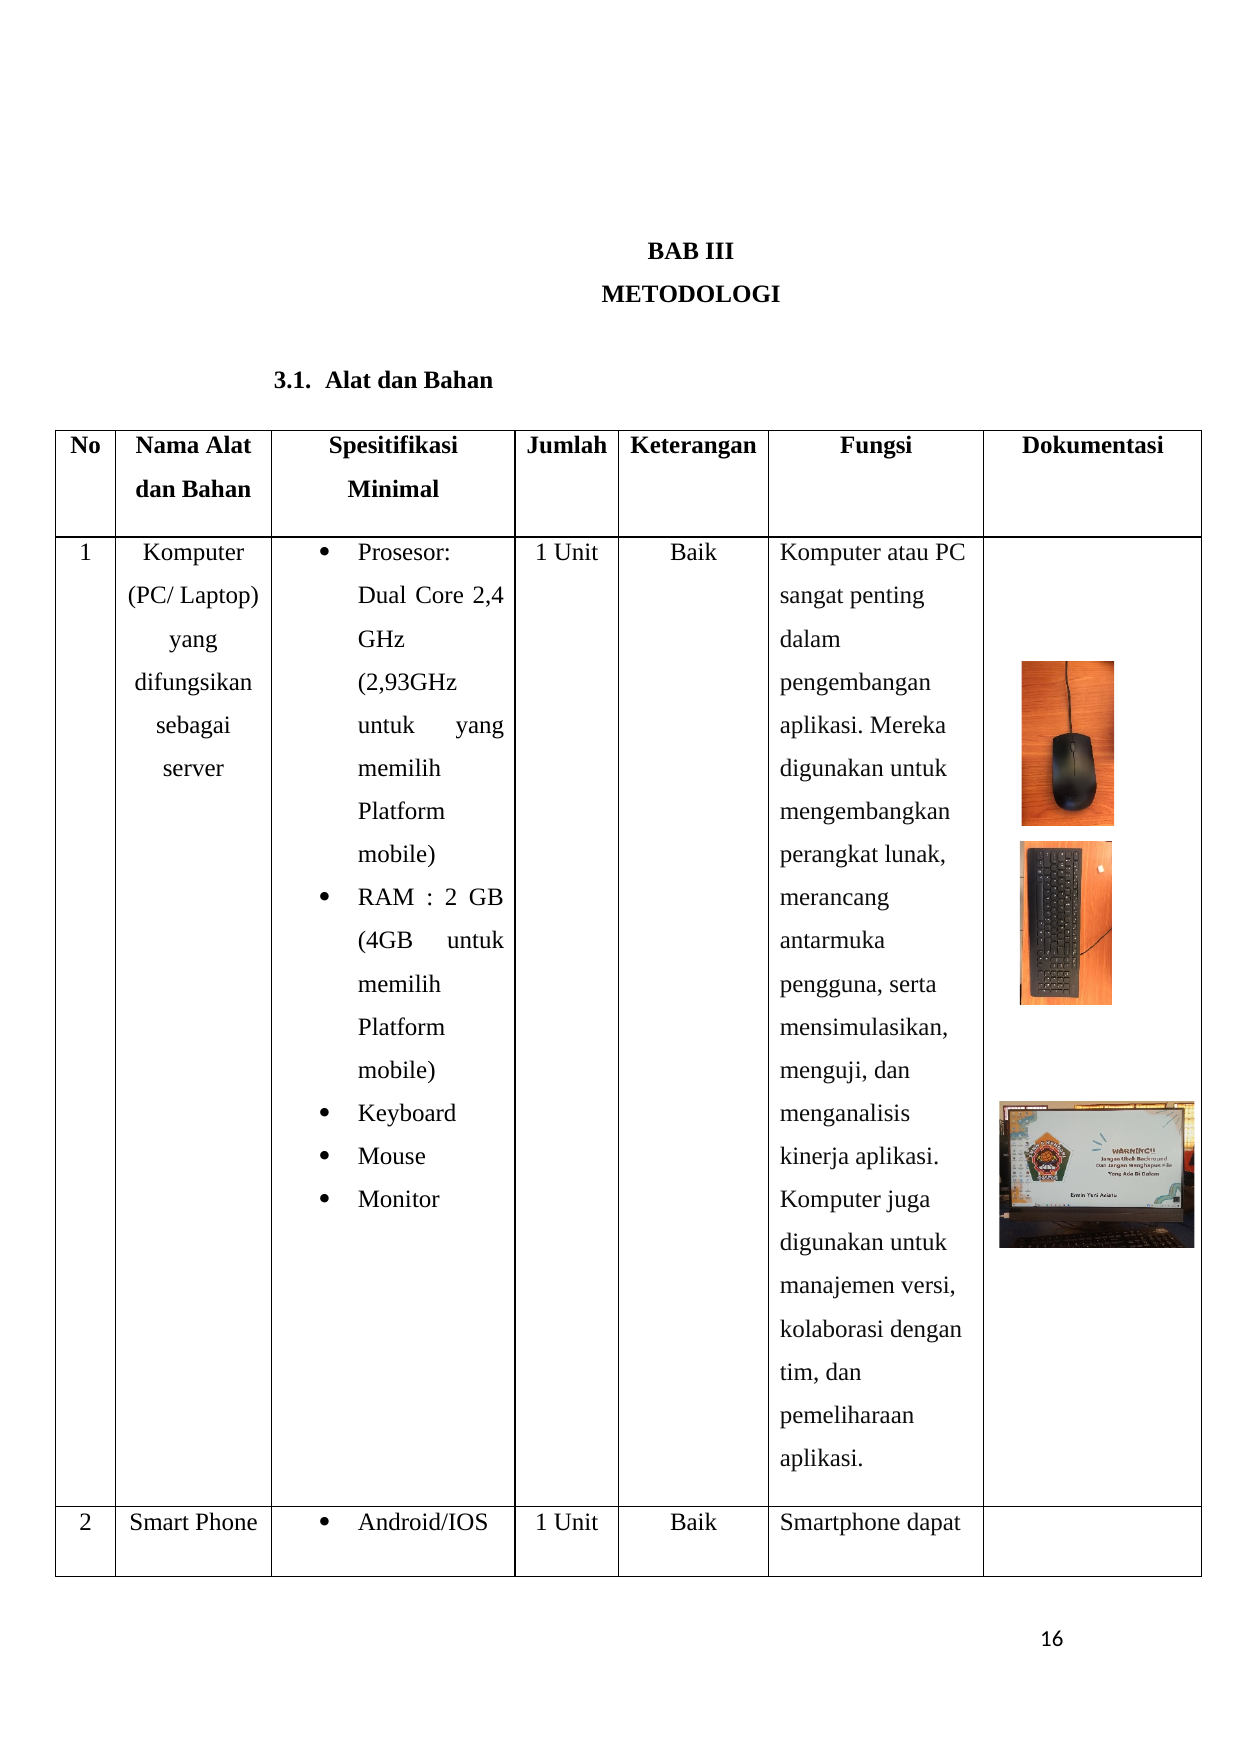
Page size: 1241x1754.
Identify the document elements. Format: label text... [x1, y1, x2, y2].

picture [1021, 661, 1115, 826]
table_header Jumlah [516, 431, 618, 536]
table_cell Komputer atau PC sangat penting dalam pengembangan aplikasi. Mereka digunakan untuk mengembangkan perangkat lunak, merancang antarmuka pengguna, serta mensimulasikan, menguji, dan menganalisis kinerja aplikasi. Komputer juga digunakan untuk manajemen versi, kolaborasi dengan tim, dan pemeliharaan aplikasi. [769, 538, 983, 1506]
table_header Keterangan [619, 431, 768, 536]
table_cell Komputer (PC/ Laptop) yang difungsikan sebagai server [116, 538, 271, 1506]
list Alat dan Bahan [274, 366, 1063, 394]
table_header No [56, 431, 115, 536]
table_header Nama Alat dan Bahan [116, 431, 271, 536]
picture [1019, 841, 1112, 1005]
table_cell 1 [56, 538, 115, 1506]
table_header Dokumentasi [984, 431, 1201, 536]
table_cell 1 Unit [516, 538, 618, 1506]
table_cell Smart Phone [116, 1507, 271, 1576]
table_header Spesitifikasi Minimal [272, 431, 514, 536]
table_cell Android/IOS [272, 1507, 514, 1576]
table_cell Baik [619, 1507, 768, 1576]
list BAB III [319, 236, 1063, 265]
table_header Fungsi [769, 431, 983, 536]
picture [999, 1101, 1195, 1248]
list METODOLOGI [319, 279, 1063, 308]
table_cell Baik [619, 538, 768, 1506]
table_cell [769, 1507, 983, 1576]
table_cell 1 Unit [516, 1507, 618, 1576]
table_cell [984, 538, 1201, 1506]
table_cell [984, 1507, 1201, 1576]
table_cell 2 [56, 1507, 115, 1576]
table_cell Prosesor: Dual Core 2,4 GHz (2,93GHz untuk yang memilih Platform mobile) RAM : 2 GB (4GB untuk memilih Platform mobile) Keyboard Mouse Monitor [272, 538, 514, 1506]
